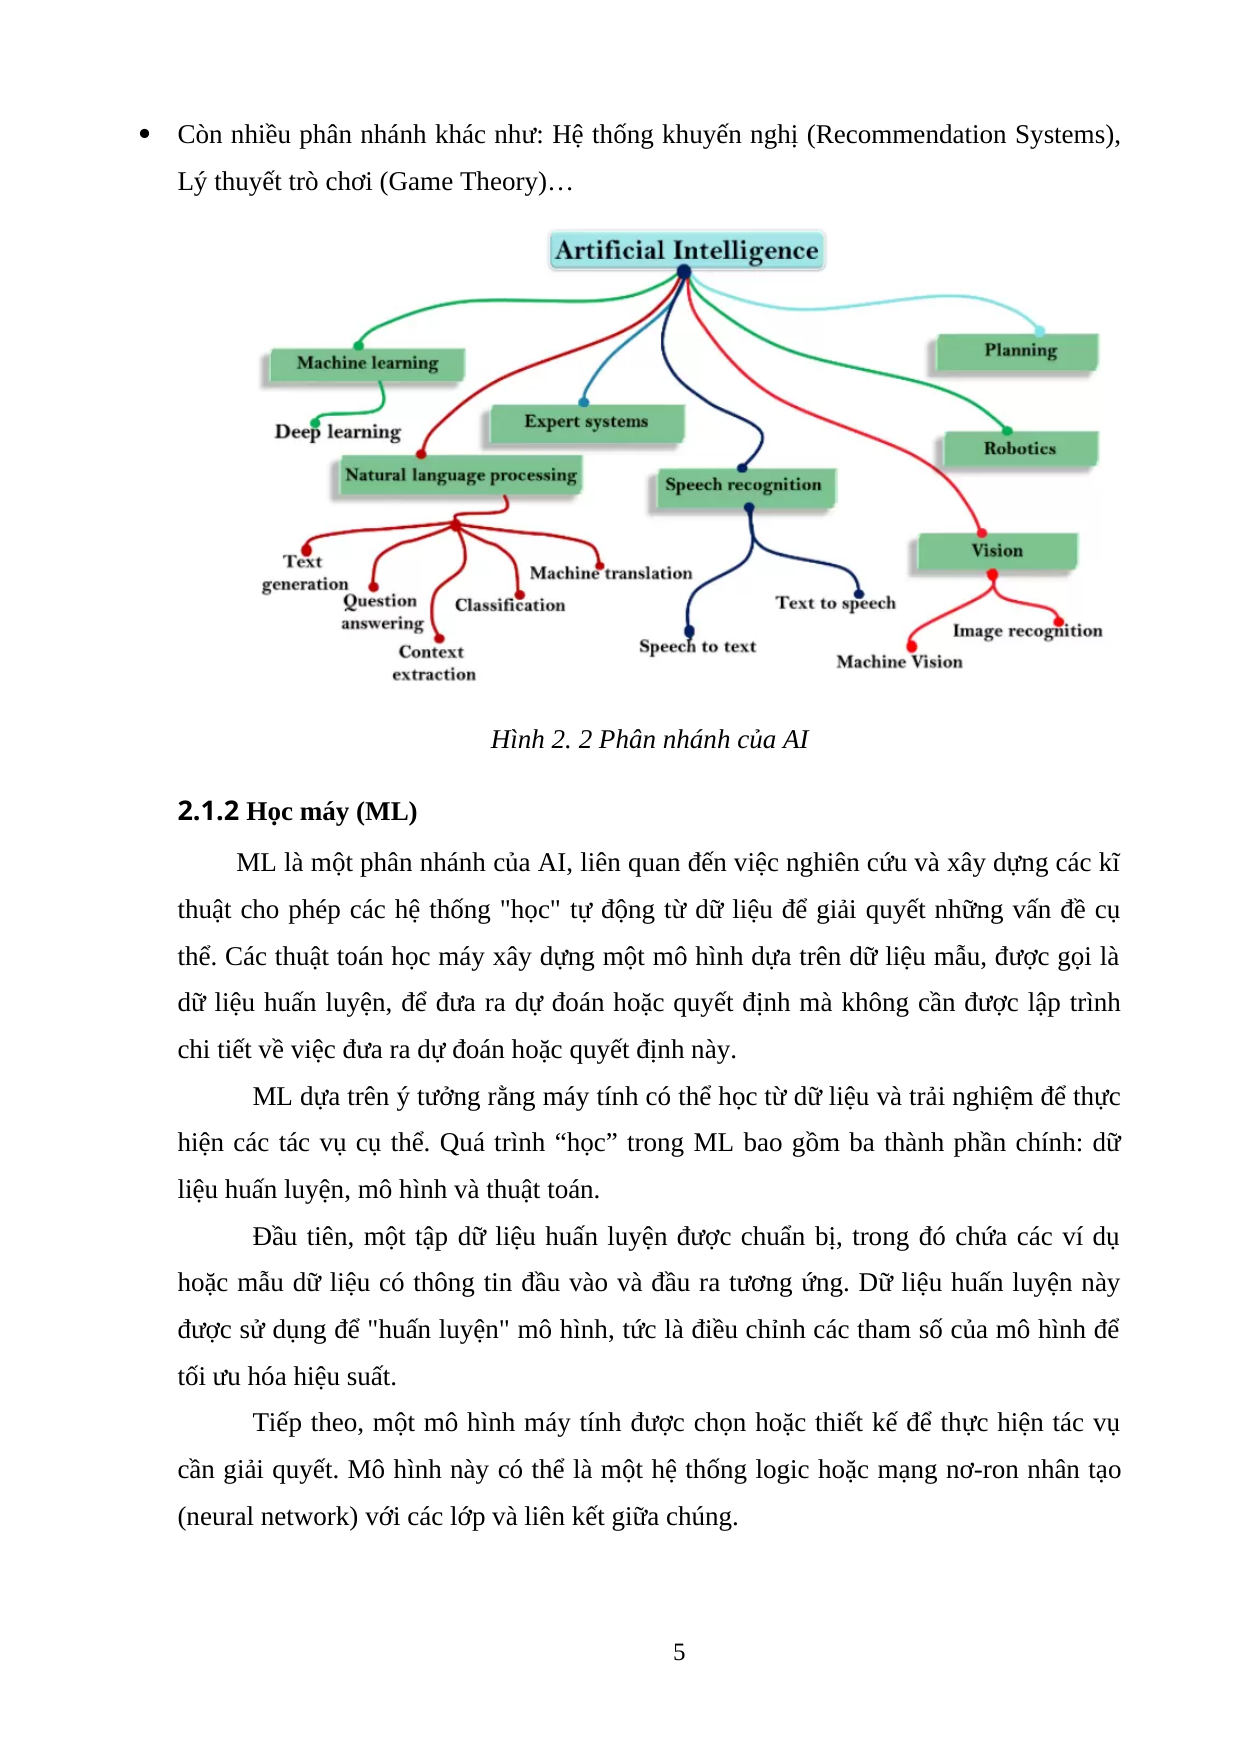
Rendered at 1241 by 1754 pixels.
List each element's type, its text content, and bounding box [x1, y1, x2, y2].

text ML là một phân nhánh của AI, liên quan đến việc nghiên cứu và xây dựng các kĩ thuật cho phép các hệ thống "học" tự động từ dữ liệu để giải quyết những vấn đề cụ thể. Các thuật toán học máy xây dựng một mô hình dựa trên dữ liệu mẫu, được gọi là dữ liệu huấn luyện, để đưa ra dự đoán hoặc quyết định mà không cần được lập trình chi tiết về việc đưa ra dự đoán hoặc quyết định này. [177, 846, 1122, 1064]
text Tiếp theo, một mô hình máy tính được chọn hoặc thiết kế để thực hiện tác vụ cần giải quyết. Mô hình này có thể là một hệ thống logic hoặc mạng nơ-ron nhân tạo (neural network) với các lớp và liên kết giữa chúng. [177, 1406, 1122, 1531]
picture [247, 211, 1111, 709]
text Hình 2. Phân nhánh của AI [177, 723, 1122, 754]
text Đầu tiên, một tập dữ liệu huấn luyện được chuẩn bị, trong đó chứa các ví dụ hoặc mẫu dữ liệu có thông tin đầu vào và đầu ra tương ứng. Dữ liệu huấn luyện này được sử dụng để "huấn luyện" mô hình, tức là điều chỉnh các tham số của mô hình để tối ưu hóa hiệu suất. [177, 1219, 1122, 1391]
list Còn nhiều phân nhánh khác như: Hệ thống khuyến nghị (Recommendation Systems), Lý thuyết trò chơi (Game Theory)… [140, 118, 1122, 196]
subtitle Học máy (ML) [177, 791, 1122, 828]
text ML dựa trên ý tưởng rằng máy tính có thể học từ dữ liệu và trải nghiệm để thực hiện các tác vụ cụ thể. Quá trình “học” trong ML bao gồm ba thành phần chính: dữ liệu huấn luyện, mô hình và thuật toán. [177, 1079, 1122, 1204]
